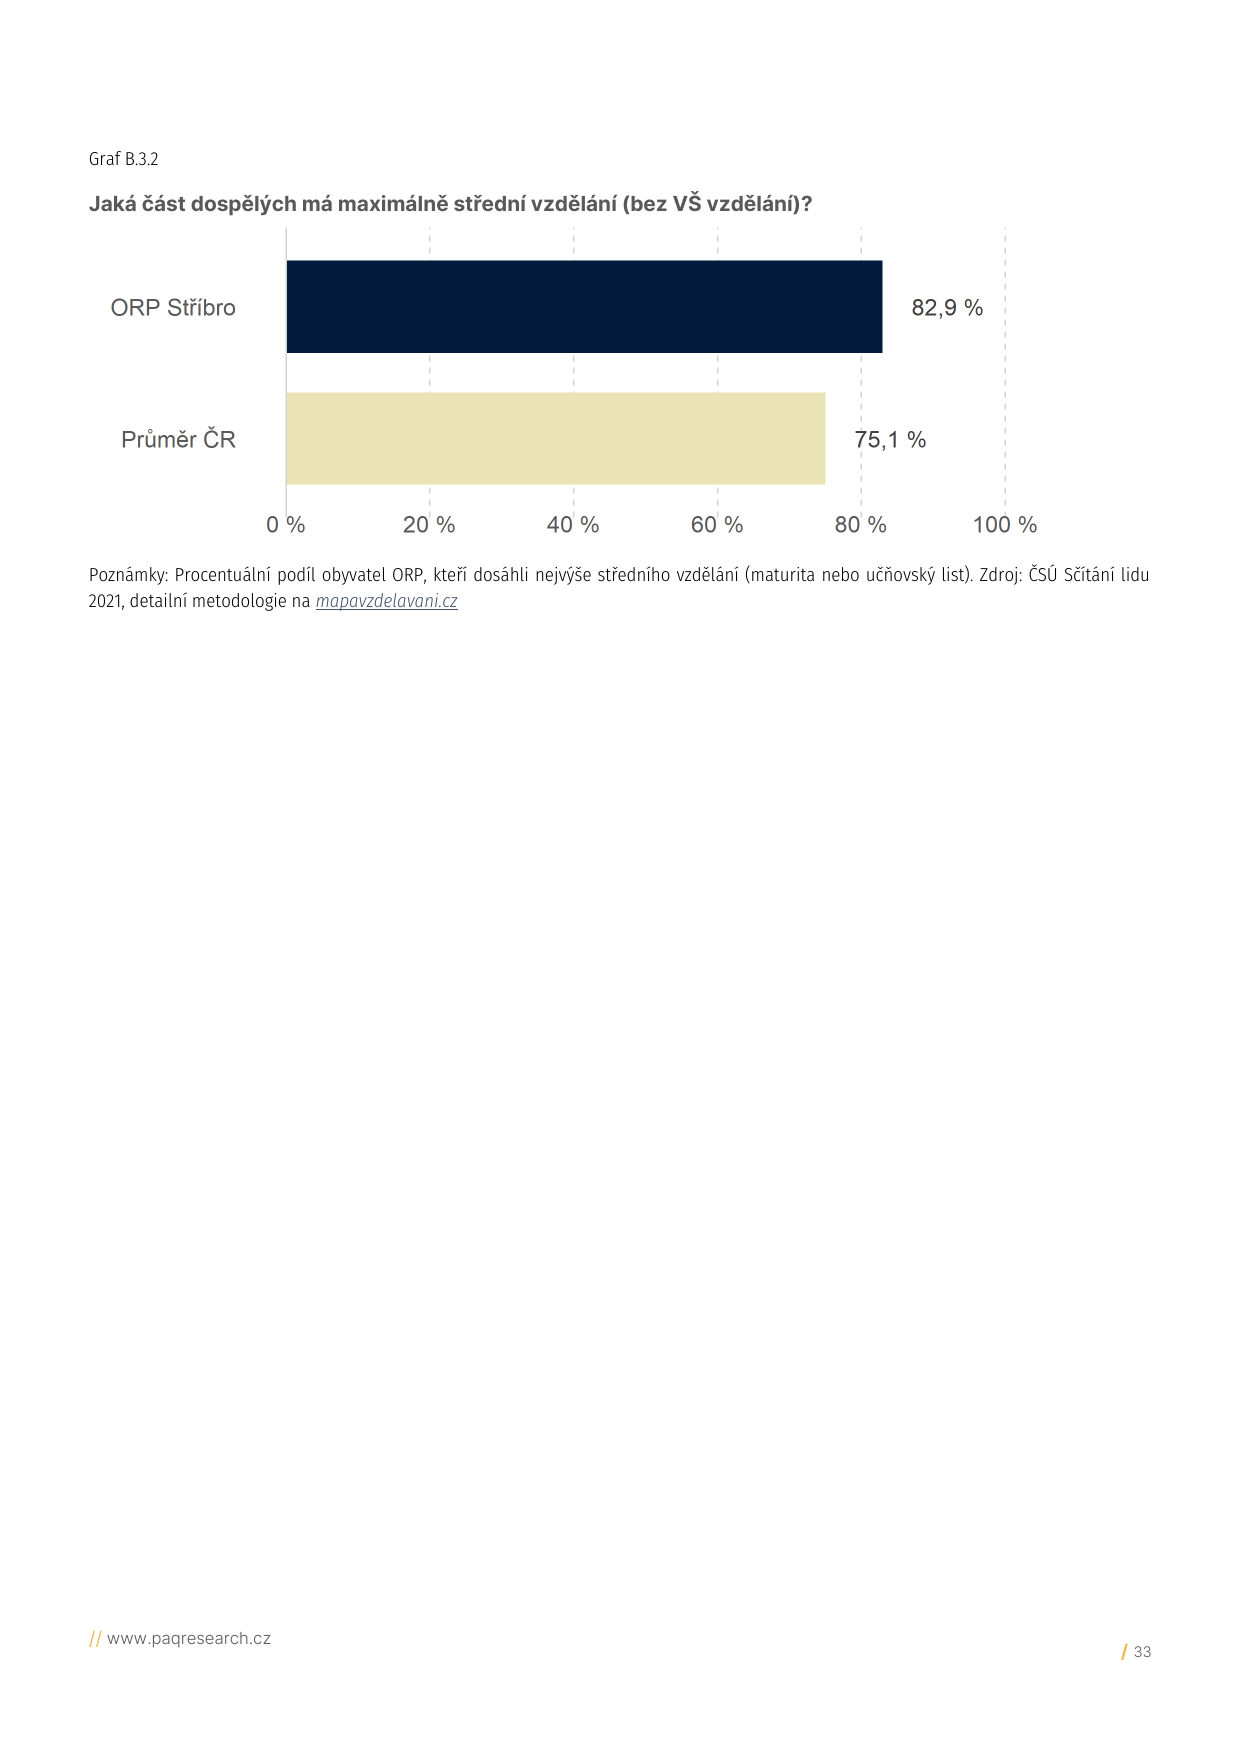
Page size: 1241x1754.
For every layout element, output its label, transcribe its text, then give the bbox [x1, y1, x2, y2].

text Jaká část dospělých má maximálně střední vzdělání (bez VŠ vzdělání)? [89, 186, 1152, 216]
text Poznámky: Procentuální podíl obyvatel ORP, kteří dosáhli nejvýše středního vzdělání (maturita nebo učňovský list). Zdroj: ČSÚ Sčítání lidu 2021, detailní metodologie na mapavzdelavani.cz [89, 564, 1152, 613]
picture [88, 216, 1139, 548]
text Graf B.3.2 [89, 148, 1152, 170]
